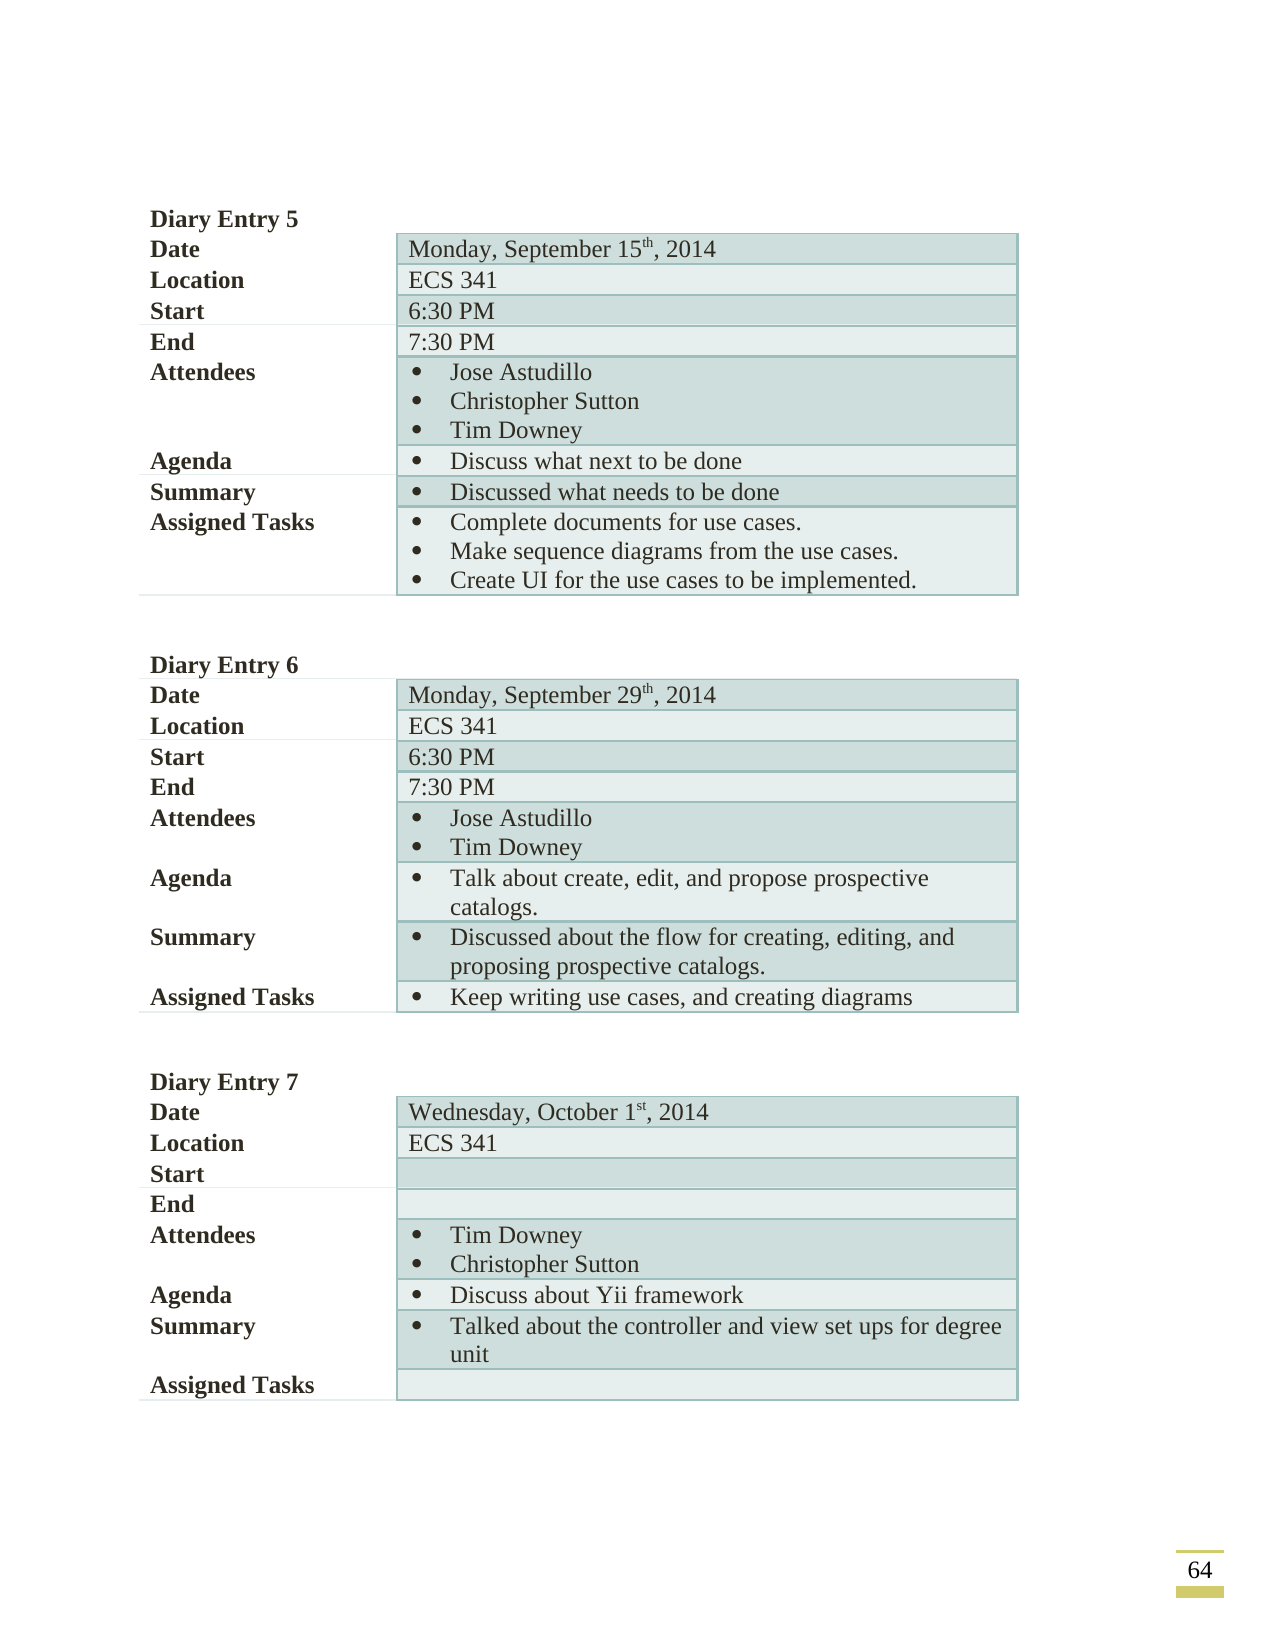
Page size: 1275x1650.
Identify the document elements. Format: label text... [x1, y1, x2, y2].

table_cell ECS 341 [398, 1128, 1016, 1157]
table_cell ECS 341 [398, 711, 1016, 739]
table_cell Location [139, 1126, 396, 1157]
table_cell Monday, September 15th, 2014 [398, 234, 1016, 263]
table_cell Agenda [139, 1278, 396, 1309]
table_cell ECS 341 [398, 265, 1016, 294]
table_cell Tim Downey Christopher Sutton [398, 1220, 1016, 1278]
table_cell Assigned Tasks [139, 1368, 396, 1399]
table_cell Keep writing use cases, and creating diagrams [398, 982, 1016, 1011]
table_cell Assigned Tasks [139, 980, 396, 1011]
table_cell Discuss what next to be done [398, 446, 1016, 474]
table_cell Discussed about the flow for creating, editing, and proposing prospective catalogs. [398, 923, 1016, 980]
table_cell Jose Astudillo Christopher Sutton Tim Downey [398, 358, 1016, 444]
table_cell Date [139, 679, 396, 709]
table_cell End [139, 1188, 396, 1218]
table_cell Agenda [139, 444, 396, 474]
table_cell [398, 1159, 1016, 1187]
table_cell Wednesday, October 1st, 2014 [398, 1097, 1016, 1126]
table_cell Discussed what needs to be done [398, 477, 1016, 505]
table_cell Summary [139, 1309, 396, 1368]
table_cell End [139, 770, 396, 801]
table_cell Assigned Tasks [139, 505, 396, 594]
table_cell Jose Astudillo Tim Downey [398, 803, 1016, 861]
table_cell Discuss about Yii framework [398, 1280, 1016, 1309]
table_cell 6:30 PM [398, 296, 1016, 324]
table_cell Agenda [139, 861, 396, 920]
table_cell Attendees [139, 1218, 396, 1278]
table_cell Date [139, 1096, 396, 1126]
table_cell 7:30 PM [398, 773, 1016, 801]
table_cell [398, 1370, 1016, 1399]
table_header Diary Entry 7 [139, 1067, 1017, 1096]
table_cell Summary [139, 920, 396, 980]
table_cell Attendees [139, 801, 396, 861]
table_cell Monday, September 29th, 2014 [398, 680, 1016, 709]
table_cell Attendees [139, 355, 396, 444]
table_cell Talked about the controller and view set ups for degree unit [398, 1311, 1016, 1368]
table_cell Start [139, 294, 396, 324]
table_cell Location [139, 709, 396, 739]
table_cell Location [139, 263, 396, 294]
table_cell Start [139, 1157, 396, 1187]
table_cell Date [139, 233, 396, 263]
table_cell Complete documents for use cases. Make sequence diagrams from the use cases. Create UI for the use cases to be implemented. [398, 508, 1016, 594]
table_cell Start [139, 740, 396, 770]
table_cell [398, 1190, 1016, 1218]
table_cell End [139, 325, 396, 355]
table_cell Talk about create, edit, and propose prospective catalogs. [398, 863, 1016, 920]
table_header Diary Entry 5 [139, 204, 1017, 233]
table_header Diary Entry 6 [139, 650, 1017, 678]
table_cell 7:30 PM [398, 327, 1016, 355]
table_cell Summary [139, 475, 396, 505]
table_cell 6:30 PM [398, 742, 1016, 770]
